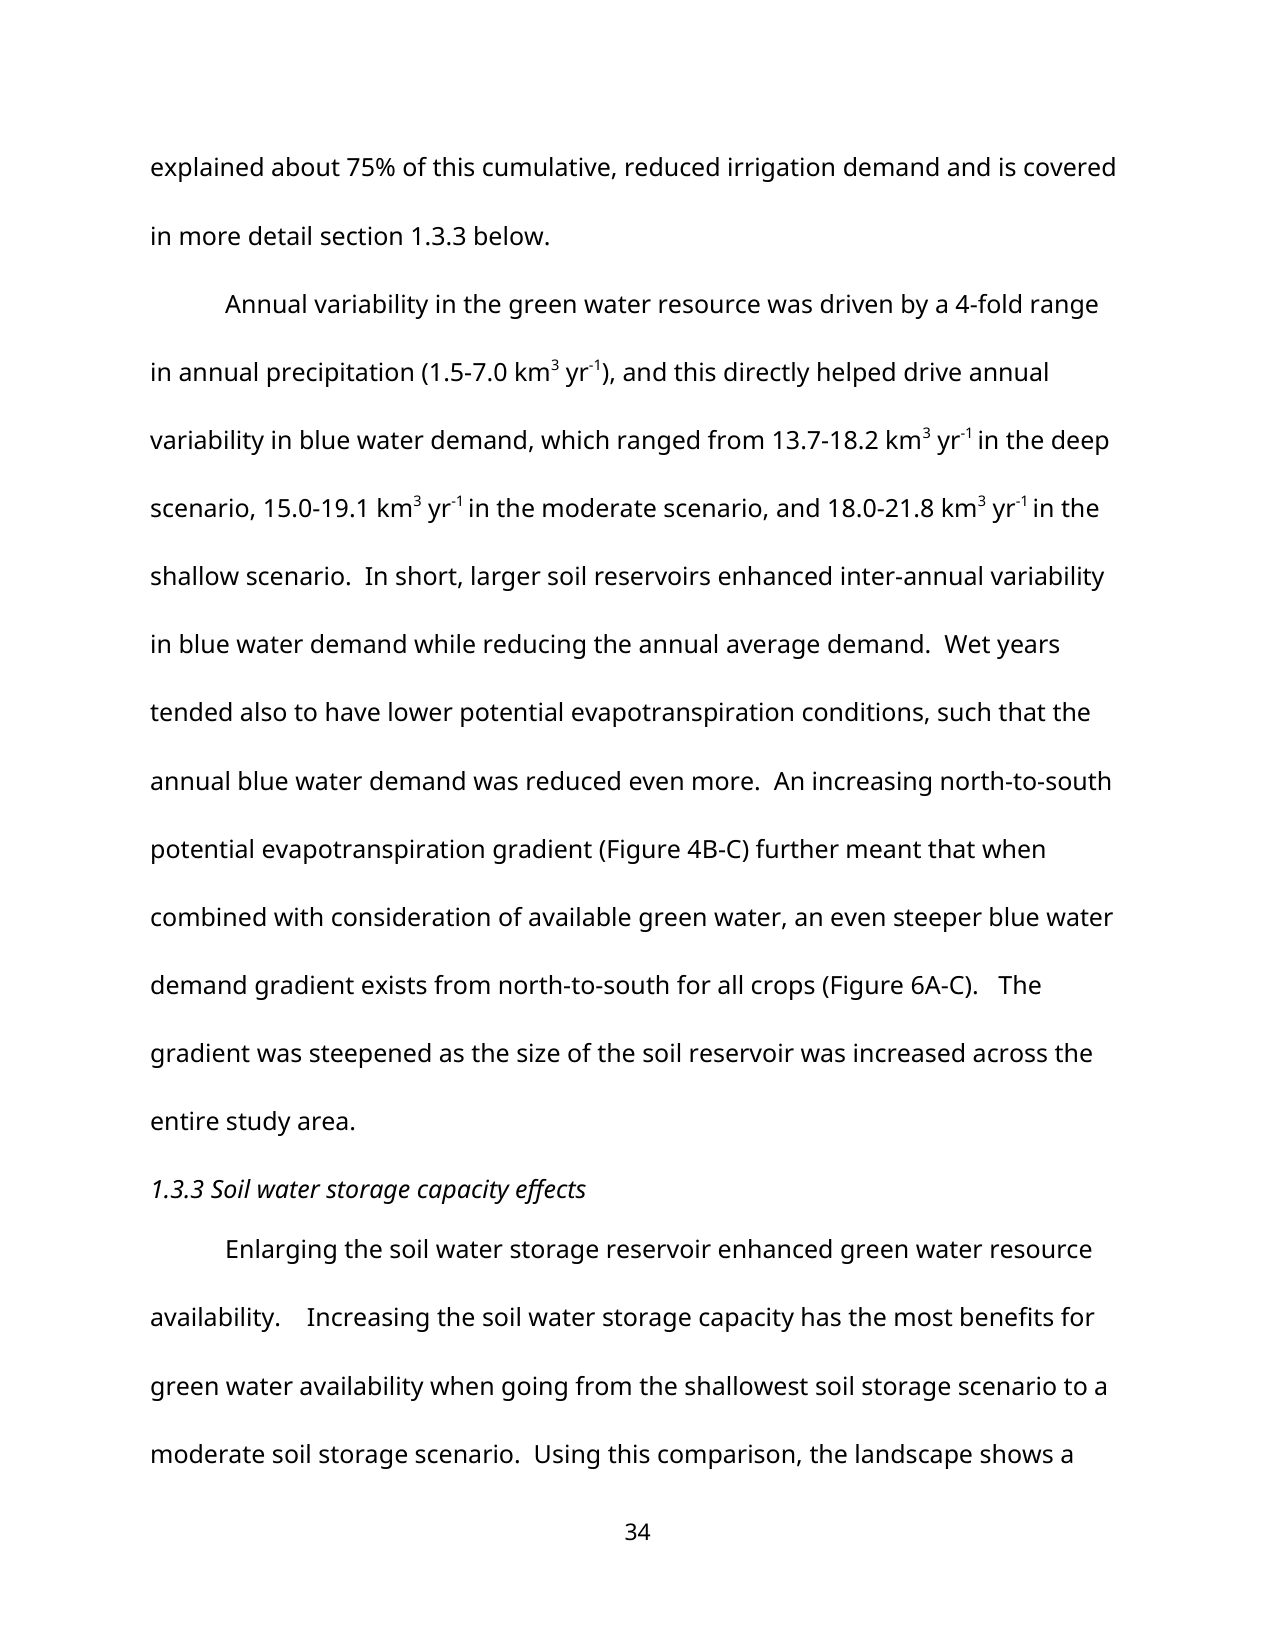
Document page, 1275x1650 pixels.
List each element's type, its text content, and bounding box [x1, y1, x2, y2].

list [150, 150, 1125, 252]
text 1.3.3 Soil water storage capacity effects [150, 1172, 1125, 1206]
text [150, 1232, 1125, 1470]
list Annual variability in the green water resource was driven by a 4-fold range in annual precipitation (1.5-7.0 km3 yr-1), and this directly helped drive annual variability in blue water demand, which ranged from 13.7-18.2 km3 yr-1 in the deep scenario, 15.0-19.1 km3 yr-1 in the moderate scenario, and 18.0-21.8 km3 yr-1 in the shallow scenario. In short, larger soil reservoirs enhanced inter-annual variability in blue water demand while reducing the annual average demand. Wet years tended also to have lower potential evapotranspiration conditions, such that the annual blue water demand was reduced even more. An increasing north-to-south potential evapotranspiration gradient (Figure 4B-C) further meant that when combined with consideration of available green water, an even steeper blue water demand gradient exists from north-to-south for all crops (Figure 6A-C). The gradient was steepened as the size of the soil reservoir was increased across the entire study area. [150, 286, 1125, 1138]
